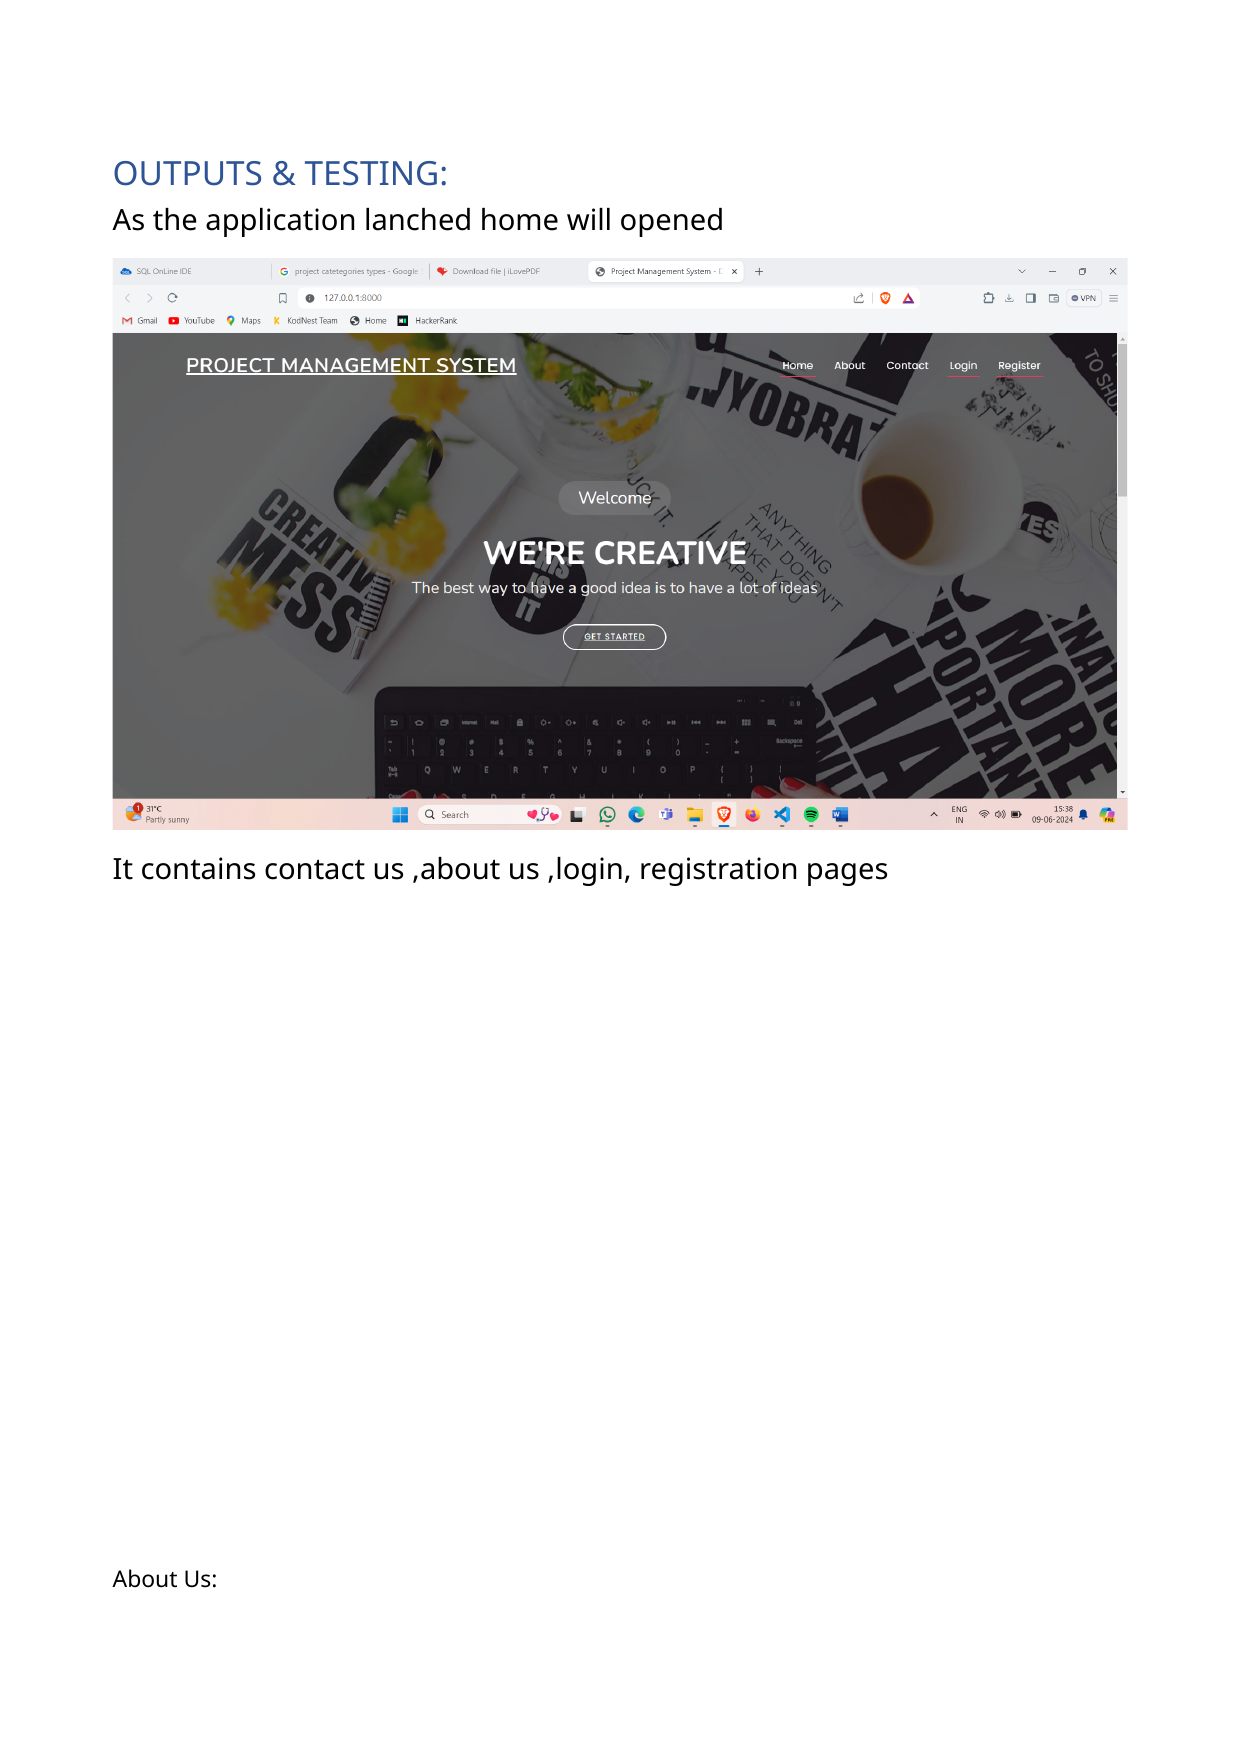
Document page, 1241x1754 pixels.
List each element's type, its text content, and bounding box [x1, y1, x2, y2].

text As the application lanched home will opened [112, 199, 1128, 239]
text It contains contact us ,about us ,login, registration pages [112, 848, 1128, 888]
subtitle OUTPUTS & TESTING: [112, 150, 1128, 195]
text About Us: [112, 1563, 1128, 1594]
picture [112, 258, 1128, 830]
